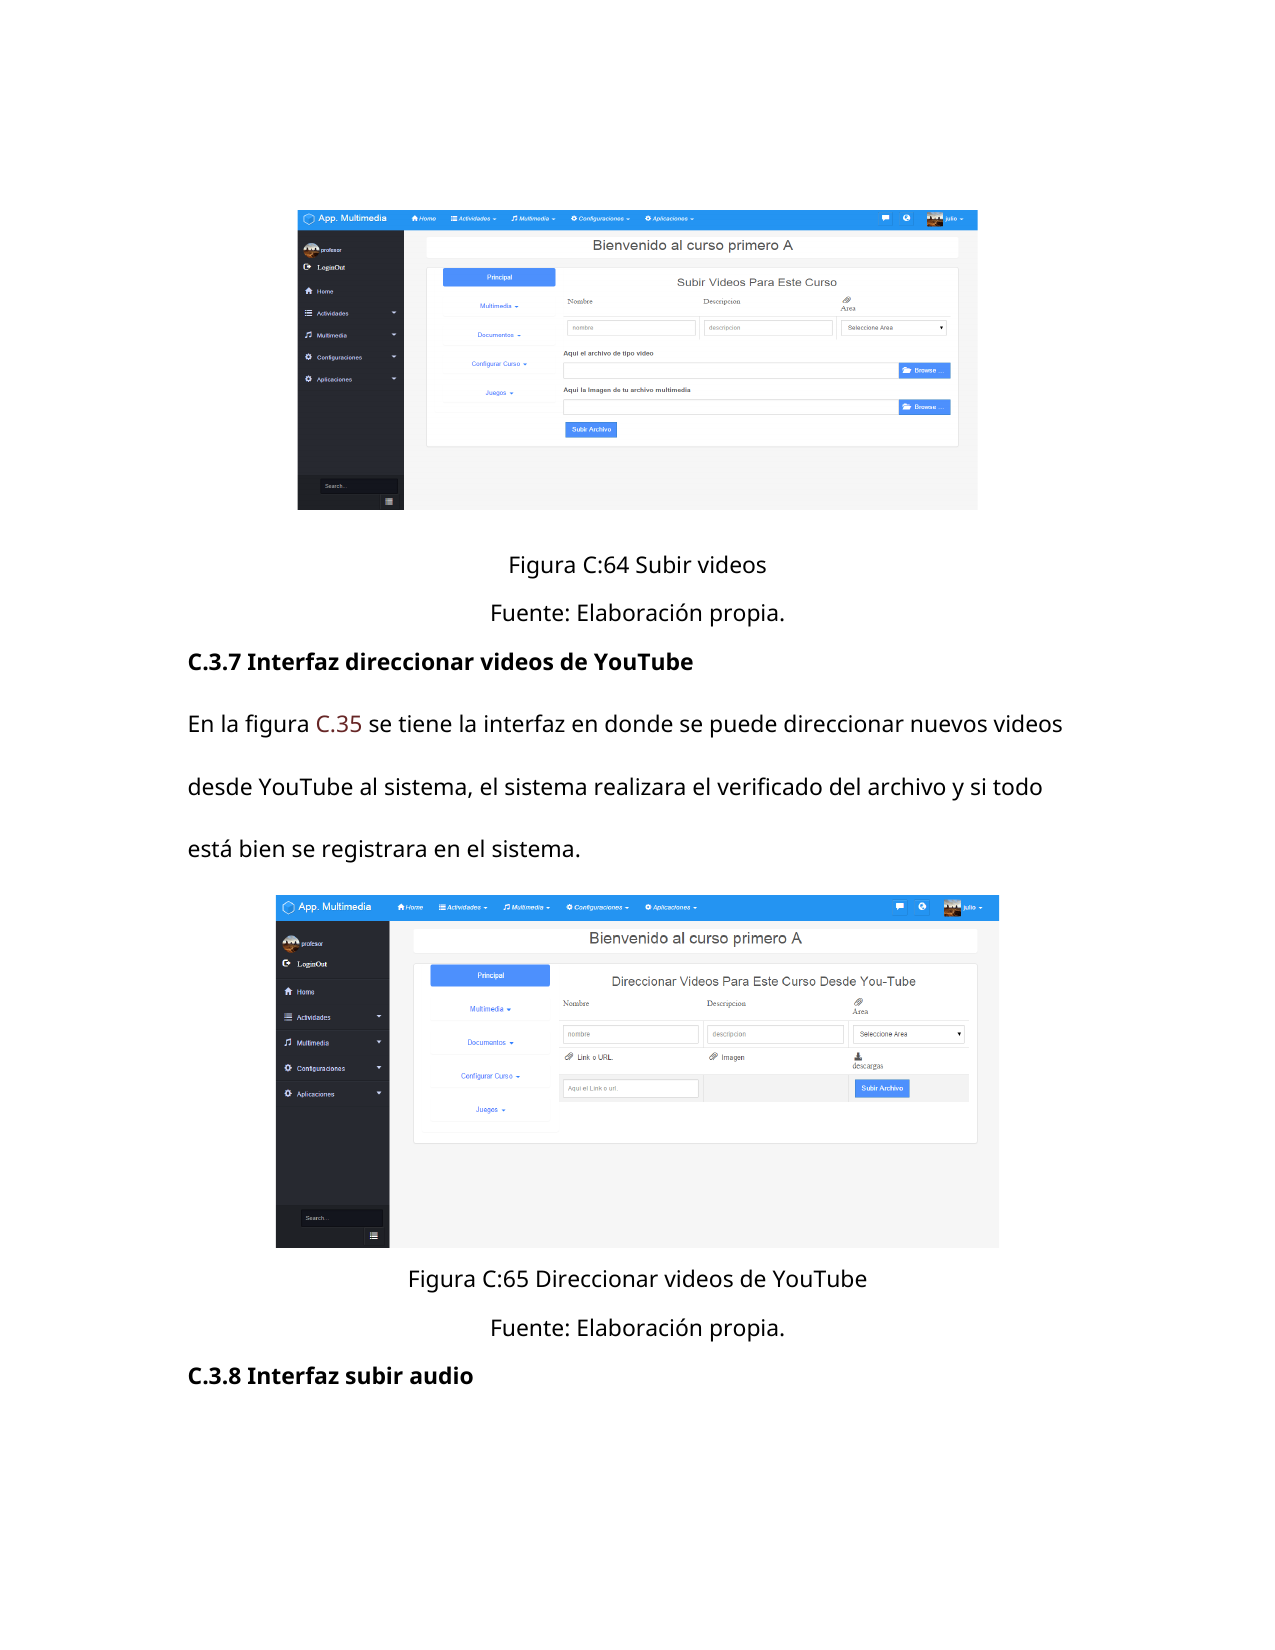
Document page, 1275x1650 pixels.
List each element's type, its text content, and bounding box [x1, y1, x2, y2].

subtitle C.3.8 Interfaz subir audio [187, 1360, 1087, 1392]
text Fuente: Elaboración propia. [187, 597, 1087, 628]
text Fuente: Elaboración propia. [187, 1312, 1087, 1343]
subtitle C.3.7 Interfaz direccionar videos de YouTube [187, 646, 1087, 677]
text En la figura C.35 se tiene la interfaz en donde se puede direccionar nuevos videos desde YouTube al sistema, el sistema realizara el verificado del archivo y si todo está bien se registrara en el sistema. [187, 708, 1087, 864]
